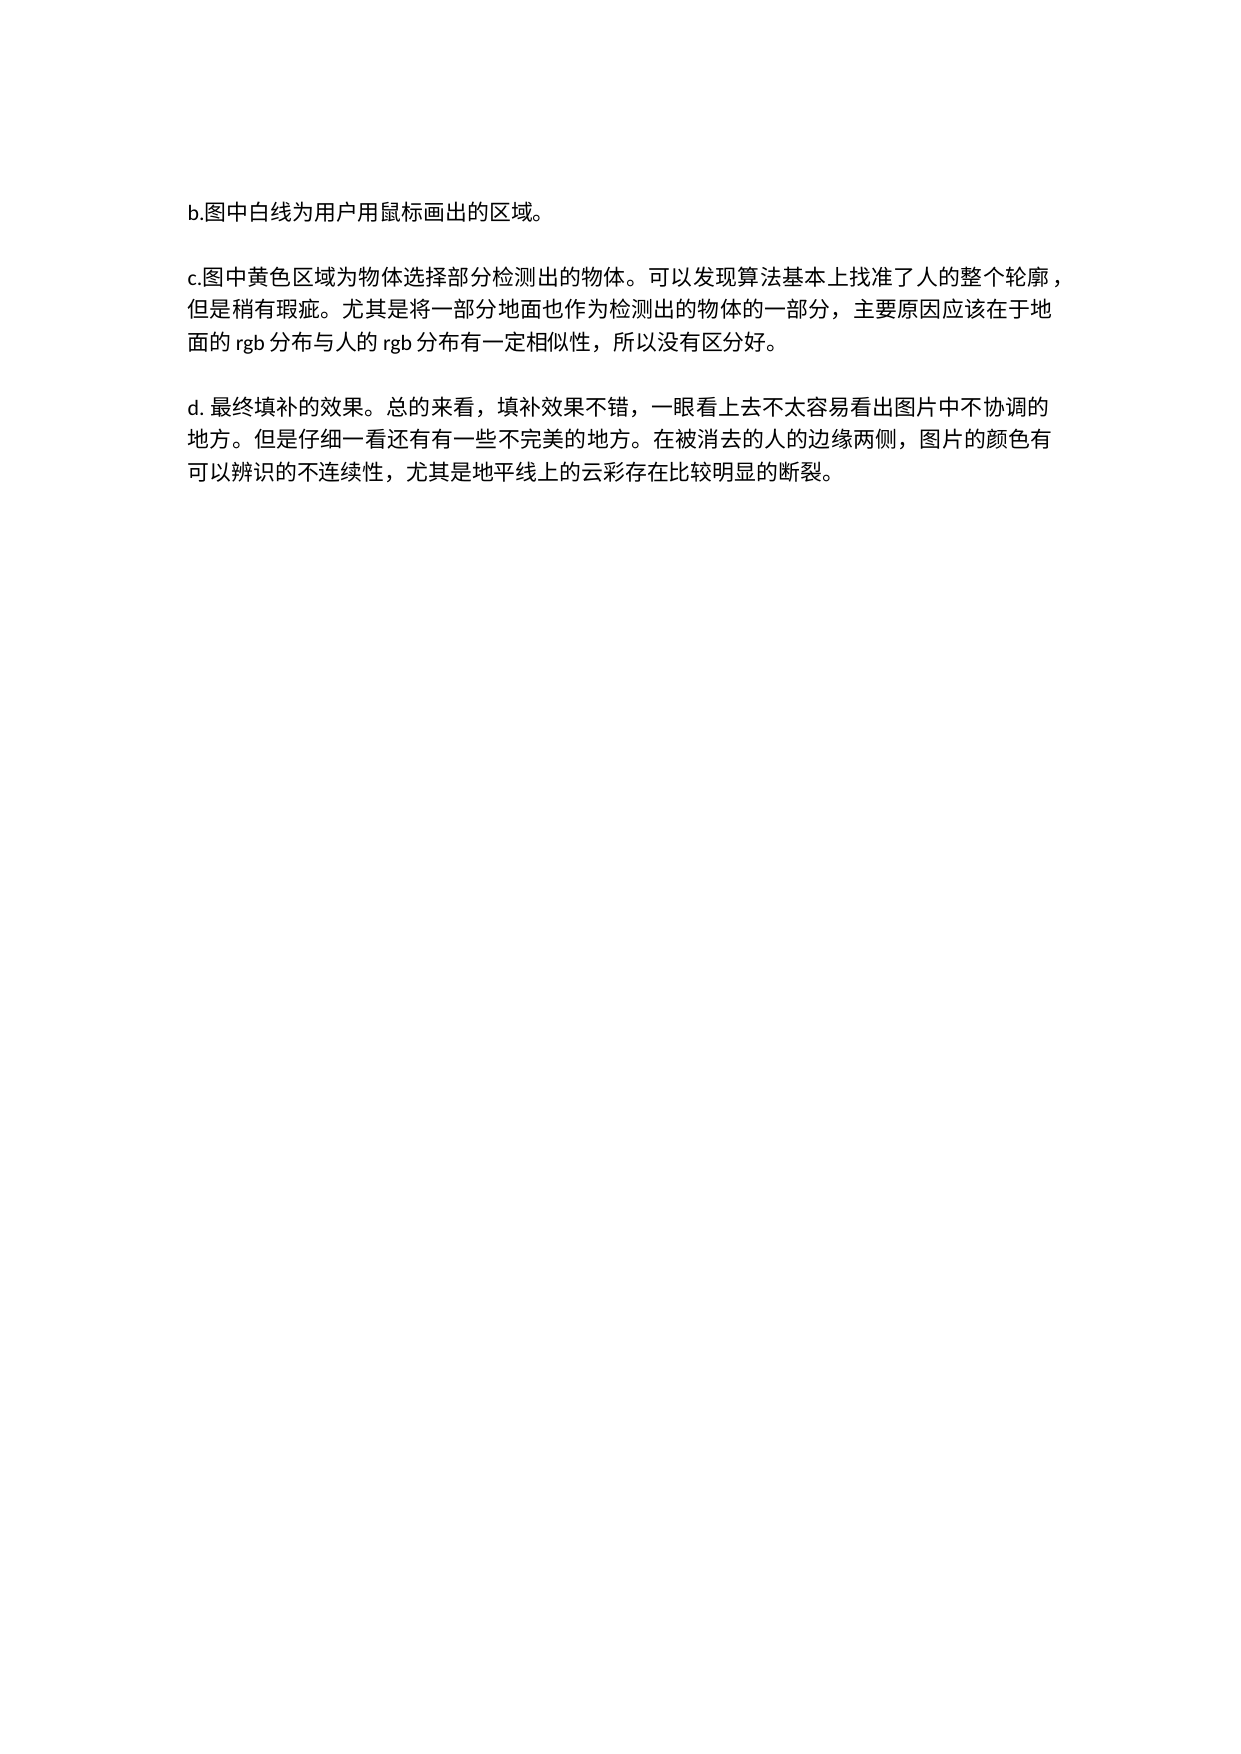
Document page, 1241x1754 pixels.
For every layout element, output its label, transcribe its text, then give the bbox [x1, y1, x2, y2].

text d. 最终填补的效果。总的来看，填补效果不错，一眼看上去不太容易看出图片中不协调的地方。但是仔细一看还有有一些不完美的地方。在被消去的人的边缘两侧，图片的颜色有可以辨识的不连续性，尤其是地平线上的云彩存在比较明显的断裂。 [187, 389, 1053, 487]
text b.图中白线为用户用鼠标画出的区域。 [187, 194, 1053, 227]
text c.图中黄色区域为物体选择部分检测出的物体。可以发现算法基本上找准了人的整个轮廓，但是稍有瑕疵。尤其是将一部分地面也作为检测出的物体的一部分，主要原因应该在于地面的rgb分布与人的rgb分布有一定相似性，所以没有区分好。 [187, 259, 1053, 357]
